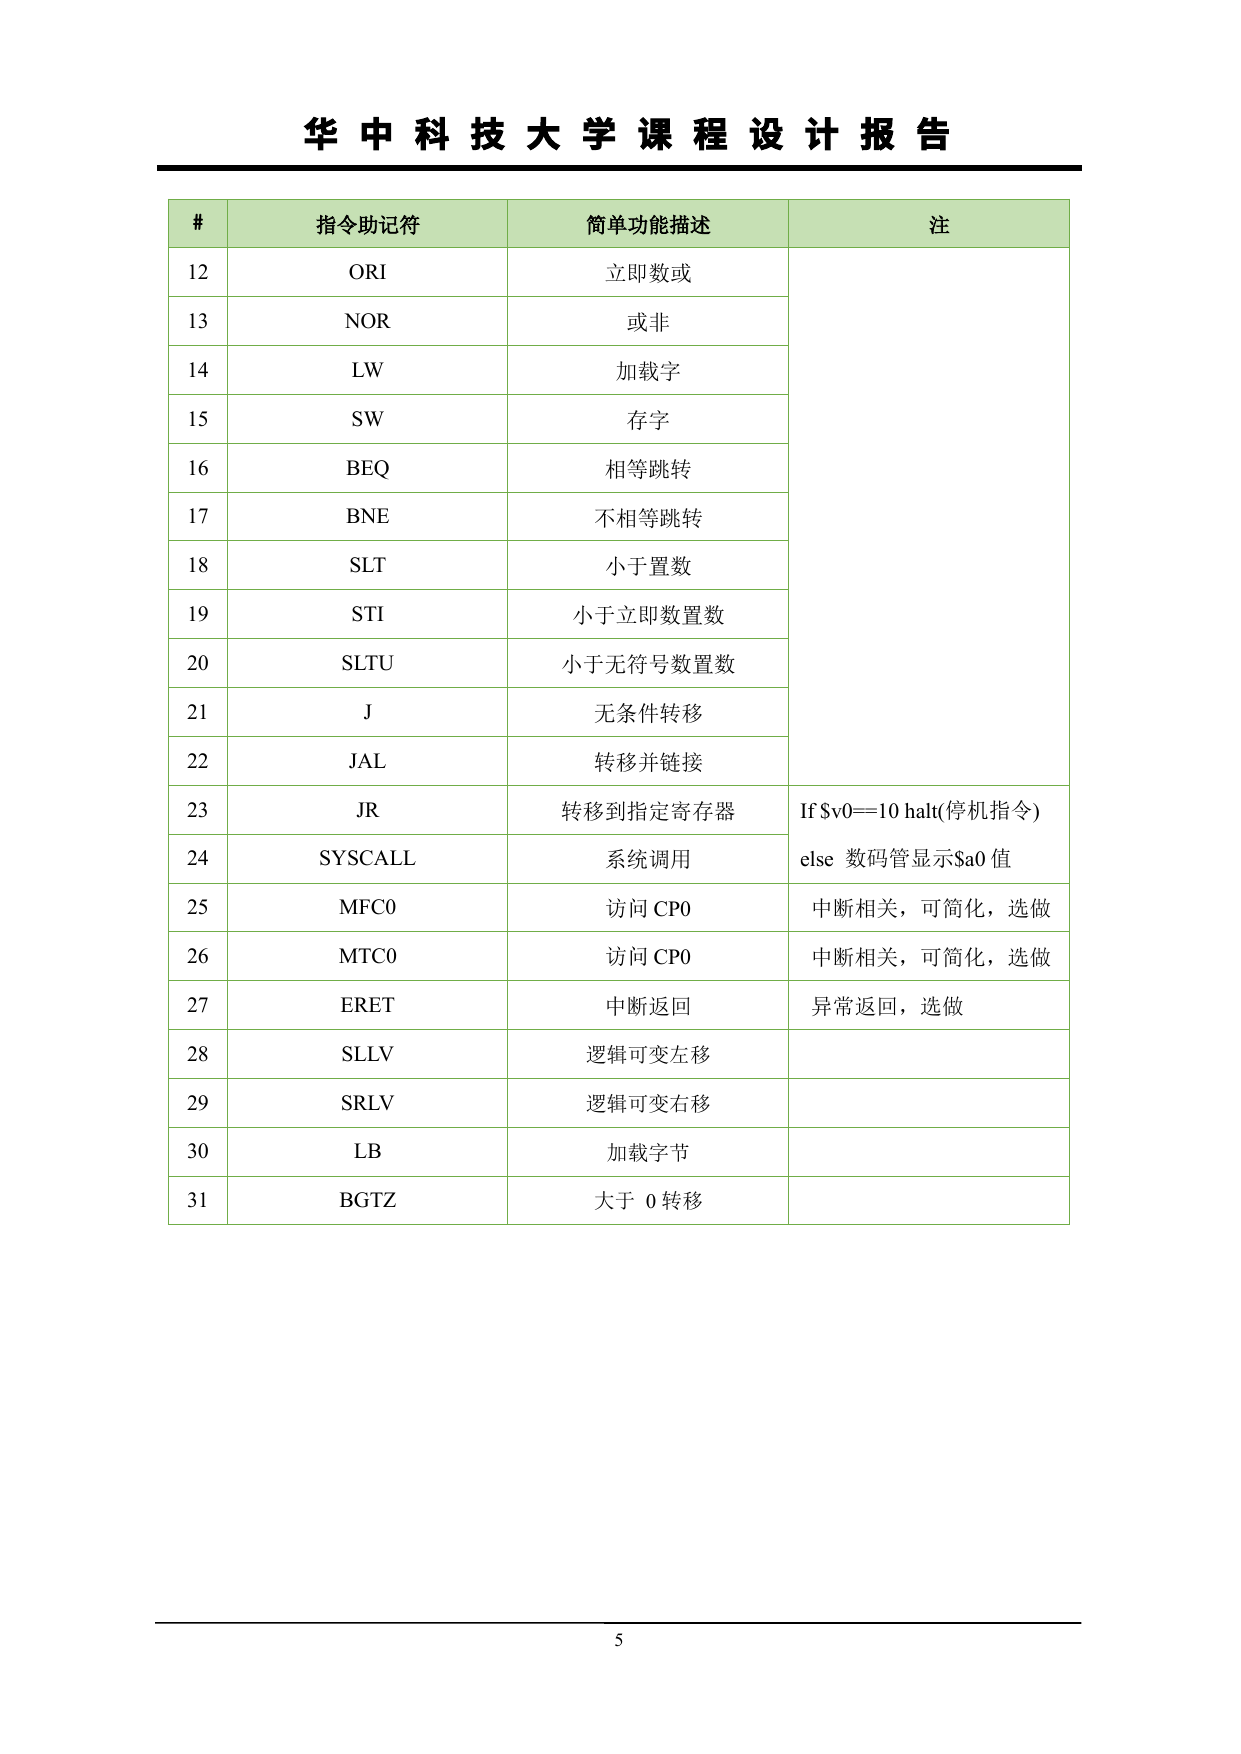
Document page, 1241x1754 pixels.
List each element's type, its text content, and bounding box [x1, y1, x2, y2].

table_cell 22 [169, 737, 227, 785]
table_cell 16 [169, 444, 227, 492]
table_cell 29 [169, 1079, 227, 1127]
table_cell 转移到指定寄存器 [508, 786, 788, 833]
table_cell 中断相关，可简化，选做 [789, 884, 1069, 931]
table_header 备注 [789, 200, 1069, 247]
table_cell SRLV [228, 1079, 507, 1127]
table_cell 17 [169, 493, 227, 540]
table_cell ORI [228, 248, 507, 296]
table_cell 小于置数 [508, 541, 788, 589]
table_cell 访问CP0 [508, 884, 788, 931]
table_cell 立即数或 [508, 248, 788, 296]
table_cell 异常返回，选做 [789, 981, 1069, 1029]
table_cell JR [228, 786, 507, 833]
table_cell 或非 [508, 297, 788, 345]
table_cell 存字 [508, 395, 788, 443]
table_cell LB [228, 1128, 507, 1176]
table_header # [169, 200, 227, 247]
table_cell SLT [228, 541, 507, 589]
table_cell 27 [169, 981, 227, 1029]
table_cell 25 [169, 884, 227, 931]
table_cell 中断返回 [508, 981, 788, 1029]
table_cell 23 [169, 786, 227, 833]
table_cell NOR [228, 297, 507, 345]
table_cell 31 [169, 1177, 227, 1224]
table_cell 加载字节 [508, 1128, 788, 1176]
table_cell 逻辑可变左移 [508, 1030, 788, 1078]
table_cell MTC0 [228, 932, 507, 980]
table_cell SW [228, 395, 507, 443]
table_cell 21 [169, 688, 227, 736]
table_cell 系统调用 [508, 835, 788, 882]
table_cell SLTU [228, 639, 507, 687]
table_cell 30 [169, 1128, 227, 1176]
table_cell 不相等跳转 [508, 493, 788, 540]
table_cell SLLV [228, 1030, 507, 1078]
table_cell SYSCALL [228, 835, 507, 882]
table_cell ERET [228, 981, 507, 1029]
table_cell J [228, 688, 507, 736]
table_cell 中断相关，可简化，选做 [789, 932, 1069, 980]
table_cell LW [228, 346, 507, 394]
table_cell STI [228, 590, 507, 638]
table_header 简单功能描述 [508, 200, 788, 247]
table_cell 大于 0 转移 [508, 1177, 788, 1224]
table_cell [789, 1128, 1069, 1176]
table_header 指令助记符 [228, 200, 507, 247]
table_cell [789, 1079, 1069, 1127]
table_cell 24 [169, 835, 227, 882]
table_cell 加载字 [508, 346, 788, 394]
table_cell 18 [169, 541, 227, 589]
table_cell If $v0==10 halt(停机指令) else 数码管显示$a0值 [789, 786, 1069, 882]
table_cell JAL [228, 737, 507, 785]
table_cell 26 [169, 932, 227, 980]
table_cell 13 [169, 297, 227, 345]
table_cell [789, 1030, 1069, 1078]
table_cell 15 [169, 395, 227, 443]
table_cell 访问CP0 [508, 932, 788, 980]
table_cell 28 [169, 1030, 227, 1078]
table_cell 19 [169, 590, 227, 638]
table_cell 小于立即数置数 [508, 590, 788, 638]
table_cell 20 [169, 639, 227, 687]
table_cell 转移并链接 [508, 737, 788, 785]
table_cell BEQ [228, 444, 507, 492]
table_cell 无条件转移 [508, 688, 788, 736]
table_cell BNE [228, 493, 507, 540]
table_cell 14 [169, 346, 227, 394]
table_cell BGTZ [228, 1177, 507, 1224]
table_cell 相等跳转 [508, 444, 788, 492]
table_cell 逻辑可变右移 [508, 1079, 788, 1127]
table_cell 小于无符号数置数 [508, 639, 788, 687]
table_cell [789, 1177, 1069, 1224]
table_cell MFC0 [228, 884, 507, 931]
table_cell 12 [169, 248, 227, 296]
